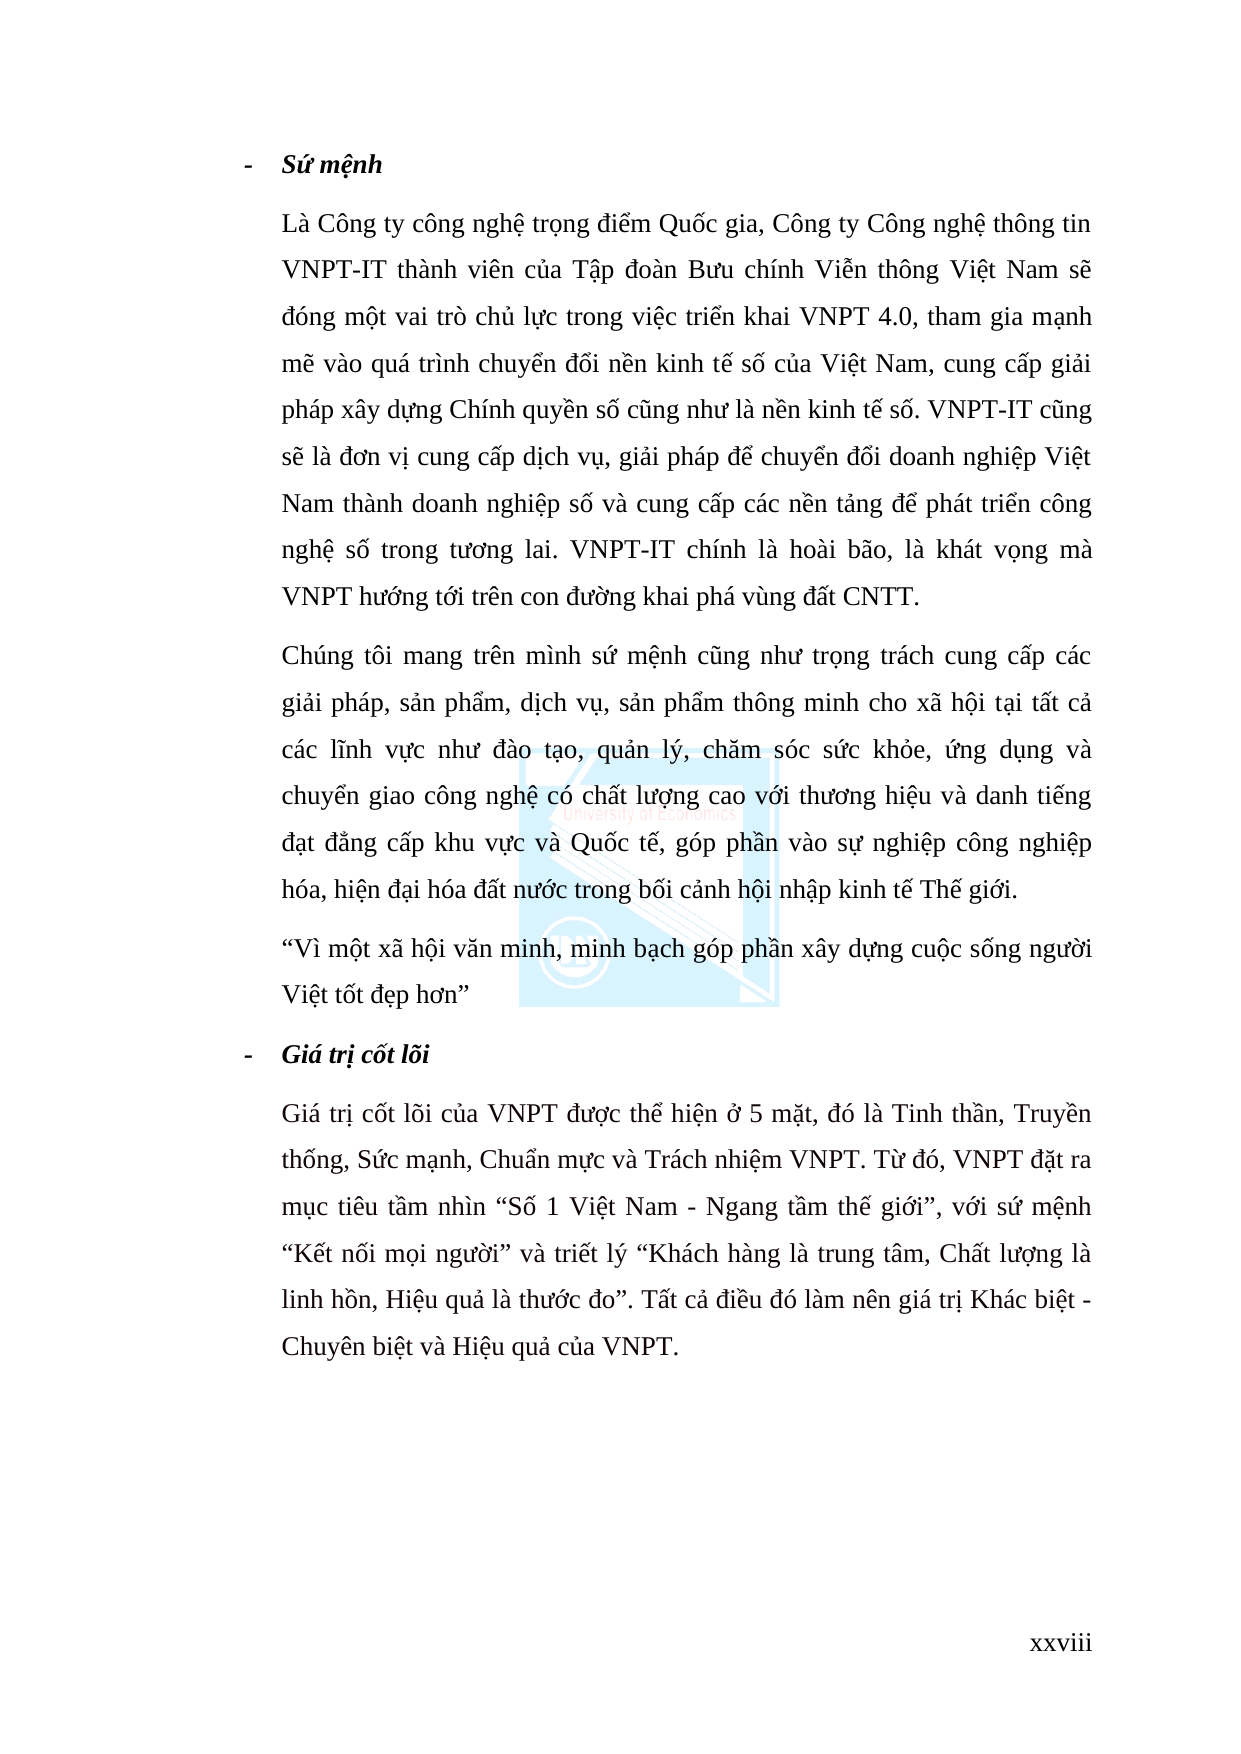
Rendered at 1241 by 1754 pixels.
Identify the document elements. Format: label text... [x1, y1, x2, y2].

list Giá trị cốt lõi của VNPT được thể hiện ở 5 mặt, đó là Tinh thần, Truyền thống, Sức mạnh, Chuẩn mực và Trách nhiệm VNPT. Từ đó, VNPT đặt ra mục tiêu tầm nhìn “Số 1 Việt Nam - Ngang tầm thế giới”, với sứ mệnh “Kết nối mọi người” và triết lý “Khách hàng là trung tâm, Chất lượng là linh hồn, Hiệu quả là thước đo”. Tất cả điều đó làm nên giá trị Khác biệt - Chuyên biệt và Hiệu quả của VNPT. [281, 1097, 1092, 1361]
list Là Công ty công nghệ trọng điểm Quốc gia, Công ty Công nghệ thông tin VNPT-IT thành viên của Tập đoàn Bưu chính Viễn thông Việt Nam sẽ đóng một vai trò chủ lực trong việc triển khai VNPT 4.0, tham gia mạnh mẽ vào quá trình chuyển đổi nền kinh tế số của Việt Nam, cung cấp giải pháp xây dựng Chính quyền số cũng như là nền kinh tế số. VNPT-IT cũng sẽ là đơn vị cung cấp dịch vụ, giải pháp để chuyển đổi doanh nghiệp Việt Nam thành doanh nghiệp số và cung cấp các nền tảng để phát triển công nghệ số trong tương lai. VNPT-IT chính là hoài bão, là khát vọng mà VNPT hướng tới trên con đường khai phá vùng đất CNTT. [281, 207, 1092, 611]
text Sứ mệnh [244, 148, 1092, 179]
text Giá trị cốt lõi [244, 1038, 1092, 1069]
list Chúng tôi mang trên mình sứ mệnh cũng như trọng trách cung cấp các giải pháp, sản phẩm, dịch vụ, sản phẩm thông minh cho xã hội tại tất cả các lĩnh vực như đào tạo, quản lý, chăm sóc sức khỏe, ứng dụng và chuyển giao công nghệ có chất lượng cao với thương hiệu và danh tiếng đạt đẳng cấp khu vực và Quốc tế, góp phần vào sự nghiệp công nghiệp hóa, hiện đại hóa đất nước trong bối cảnh hội nhập kinh tế Thế giới. [281, 639, 1092, 904]
list “Vì một xã hội văn minh, minh bạch góp phần xây dựng cuộc sống người Việt tốt đẹp hơn” [281, 932, 1092, 1010]
